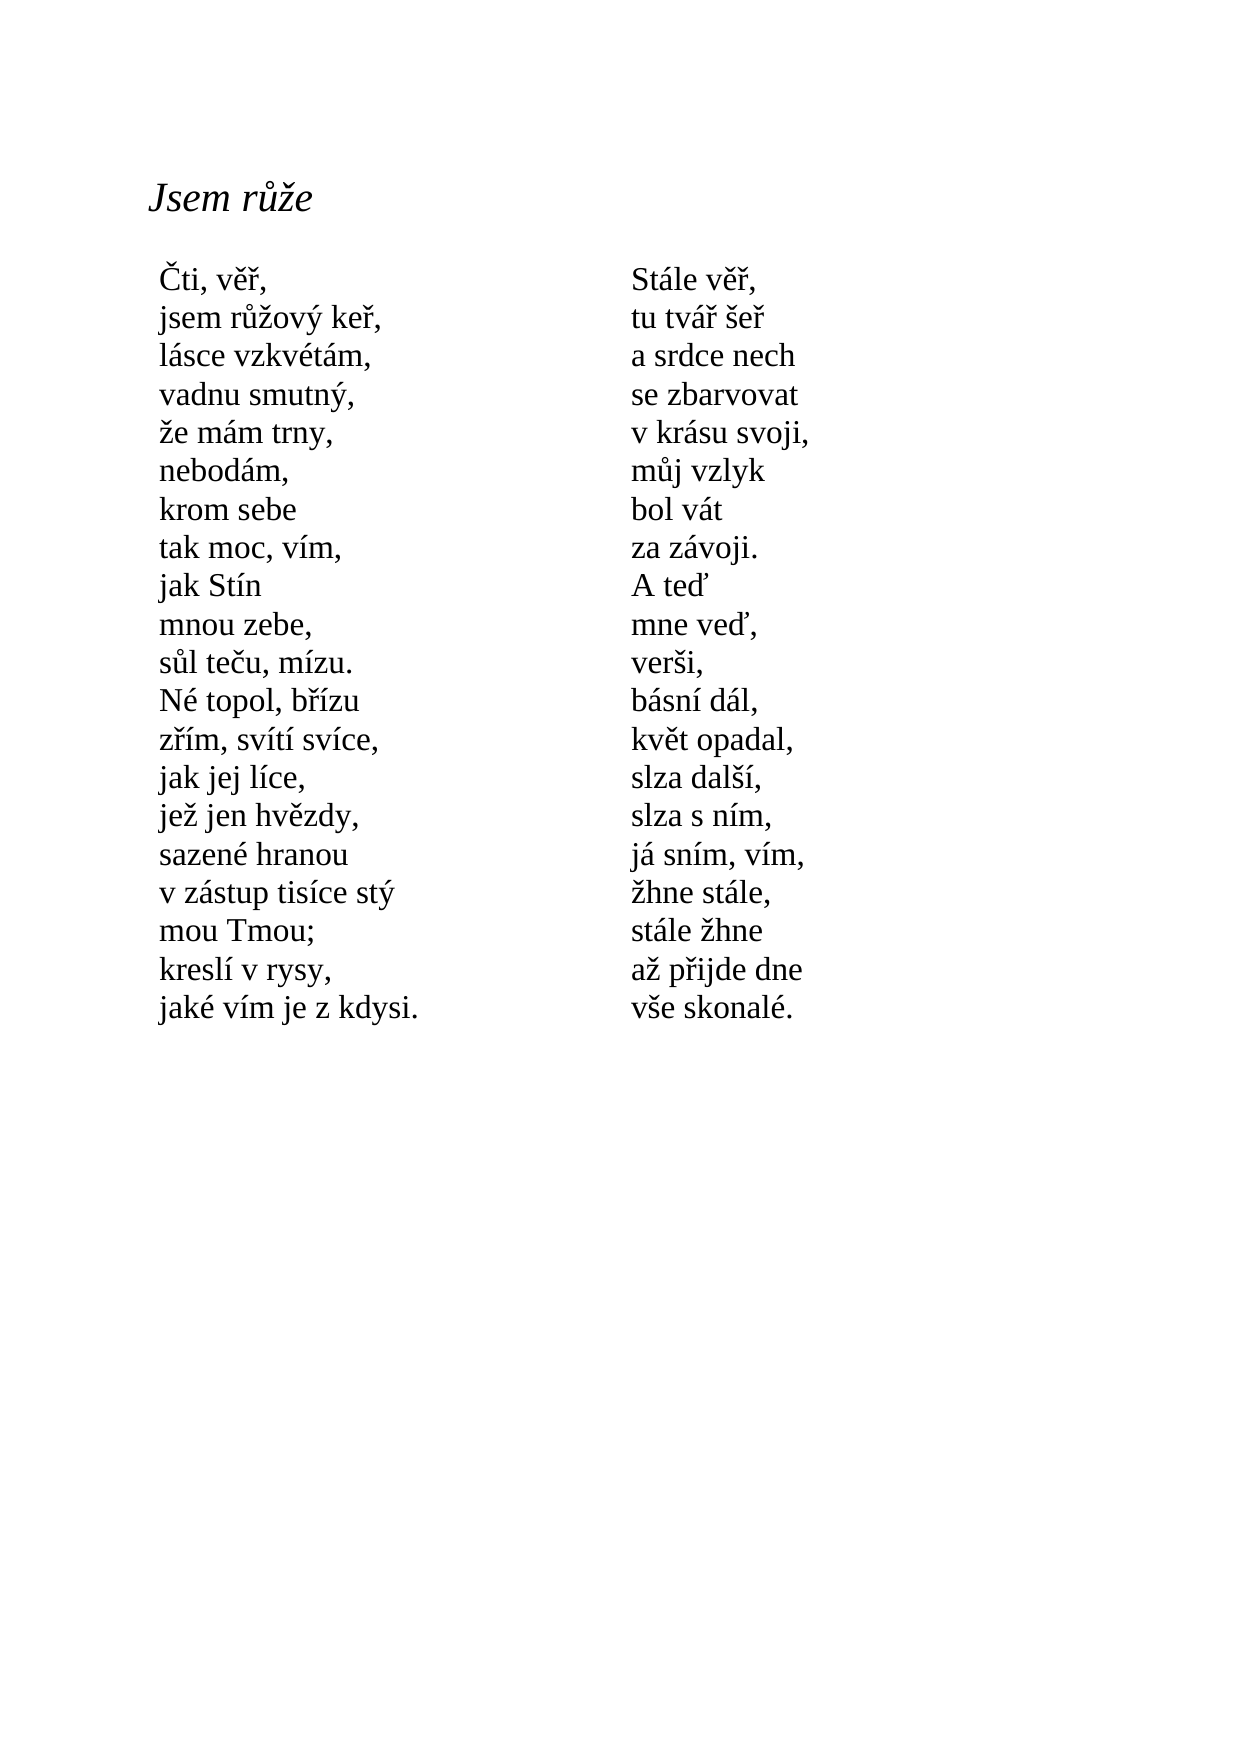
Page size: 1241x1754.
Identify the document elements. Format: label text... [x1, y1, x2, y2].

table_header Čti, věř, jsem růžový keř, lásce vzkvétám, vadnu smutný, že mám trny, nebodám, krom sebe tak moc, vím, jak Stín mnou zebe, sůl teču, mízu. Né topol, břízu zřím, svítí svíce, jak jej líce, jež jen hvězdy, sazené hranou v zástup tisíce stý mou Tmou; kreslí v rysy, jaké vím je z kdysi. [148, 259, 619, 1037]
table_header Stále věř, tu tvář šeř a srdce nech se zbarvovat v krásu svoji, můj vzlyk bol vát za závoji. A teď mne veď, verši, básní dál, květ opadal, slza další, slza s ním, já sním, vím, žhne stále, stále žhne až přijde dne vše skonalé. [620, 259, 1092, 1037]
text Jsem růže [148, 173, 1093, 221]
